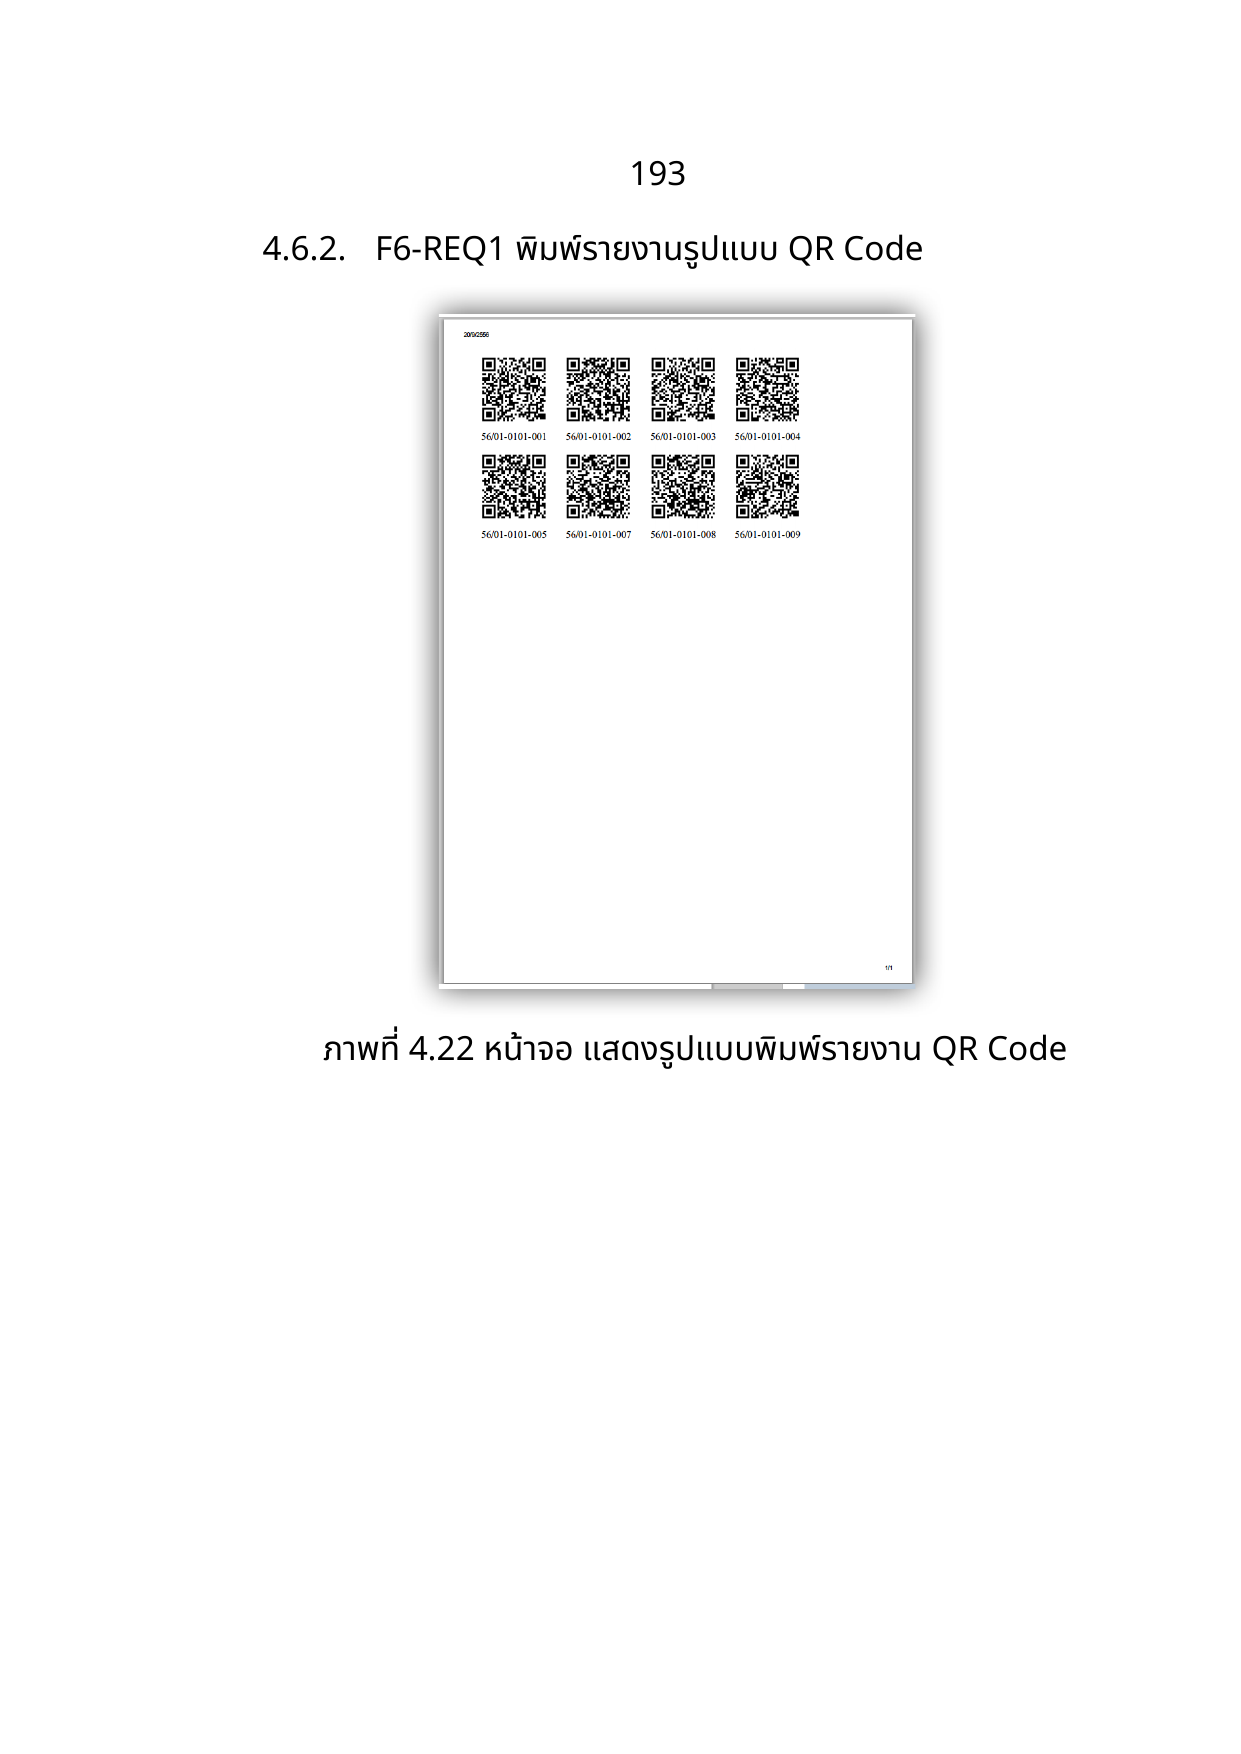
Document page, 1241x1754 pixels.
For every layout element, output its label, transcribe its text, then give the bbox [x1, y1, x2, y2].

list F6-REQ1 พิมพ์รายงานรูปแบบ QR Code [262, 225, 1090, 276]
list ภาพที่ 4.22 หน้าจอ แสดงรูปแบบพิมพ์รายงาน QR Code [300, 1025, 1090, 1076]
